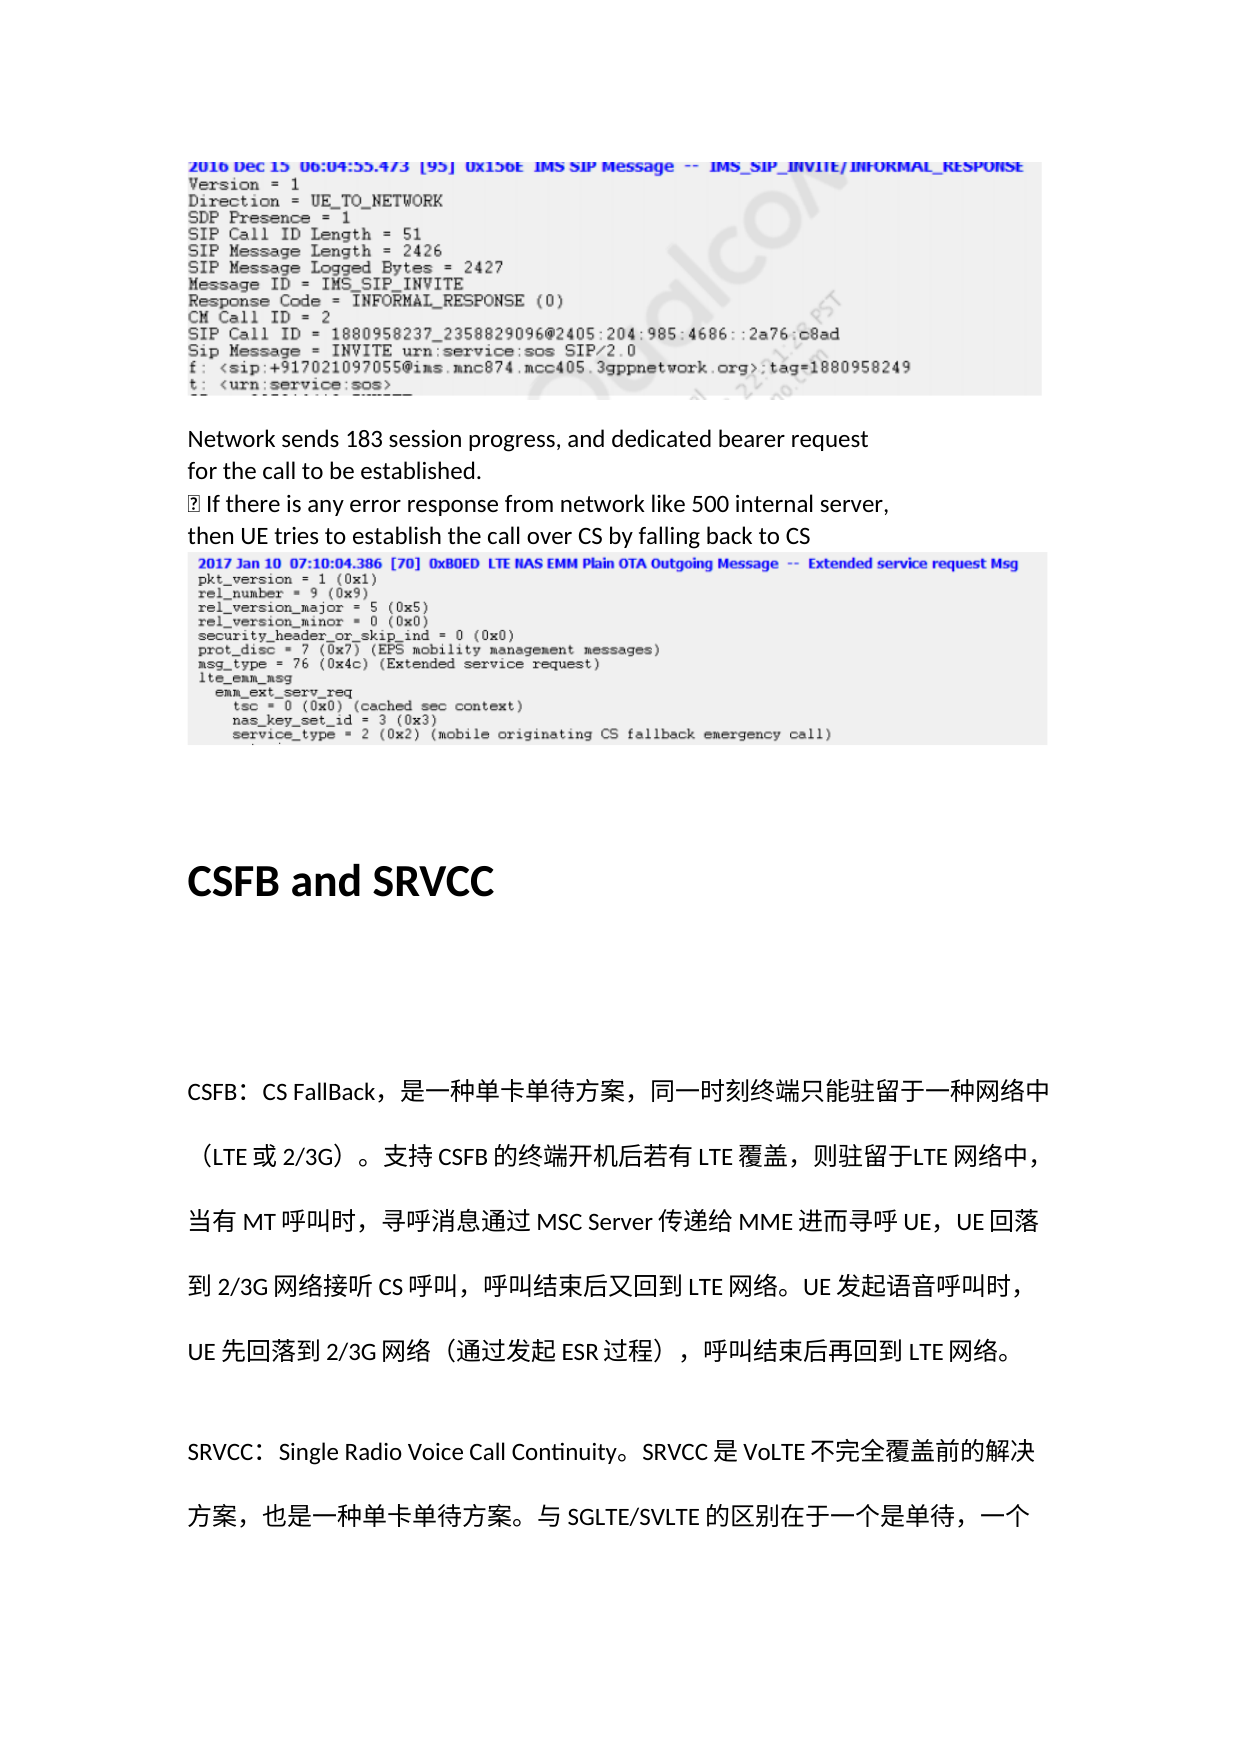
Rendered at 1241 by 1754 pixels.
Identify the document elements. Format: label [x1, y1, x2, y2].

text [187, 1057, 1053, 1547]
picture [187, 162, 1053, 400]
picture [187, 552, 1053, 762]
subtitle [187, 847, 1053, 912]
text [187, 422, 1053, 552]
